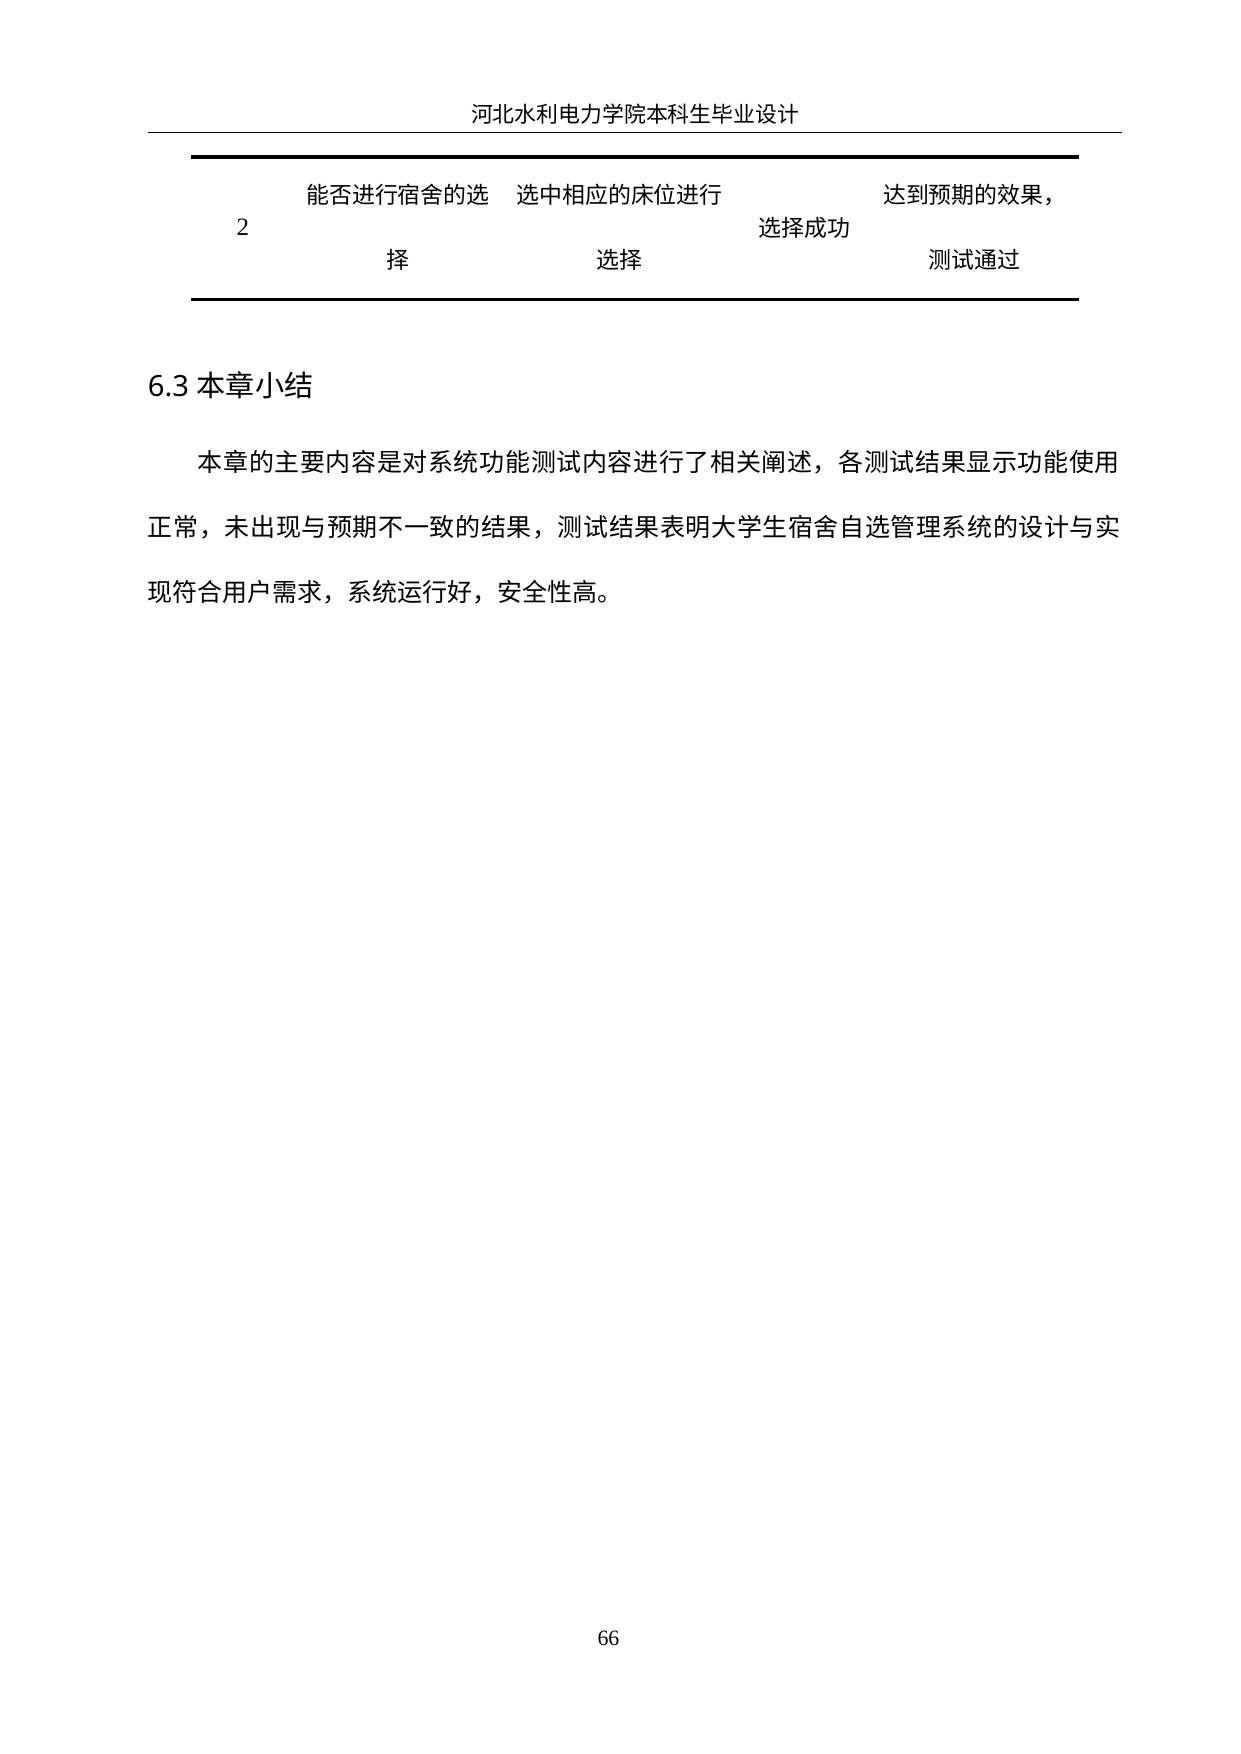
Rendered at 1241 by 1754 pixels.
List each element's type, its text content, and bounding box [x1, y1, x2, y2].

table_cell 能否进行宿舍的选择 [294, 159, 501, 298]
table_cell 达到预期的效果，测试通过 [870, 159, 1079, 298]
table_cell 2 [191, 159, 294, 298]
subtitle 本章小结 [148, 351, 1122, 416]
table_cell 选中相应的床位进行选择 [501, 159, 737, 298]
text 本章的主要内容是对系统功能测试内容进行了相关阐述，各测试结果显示功能使用正常，未出现与预期不一致的结果，测试结果表明大学生宿舍自选管理系统的设计与实现符合用户需求，系统运行好，安全性高。 [148, 428, 1122, 623]
table_cell 选择成功 [738, 159, 870, 298]
